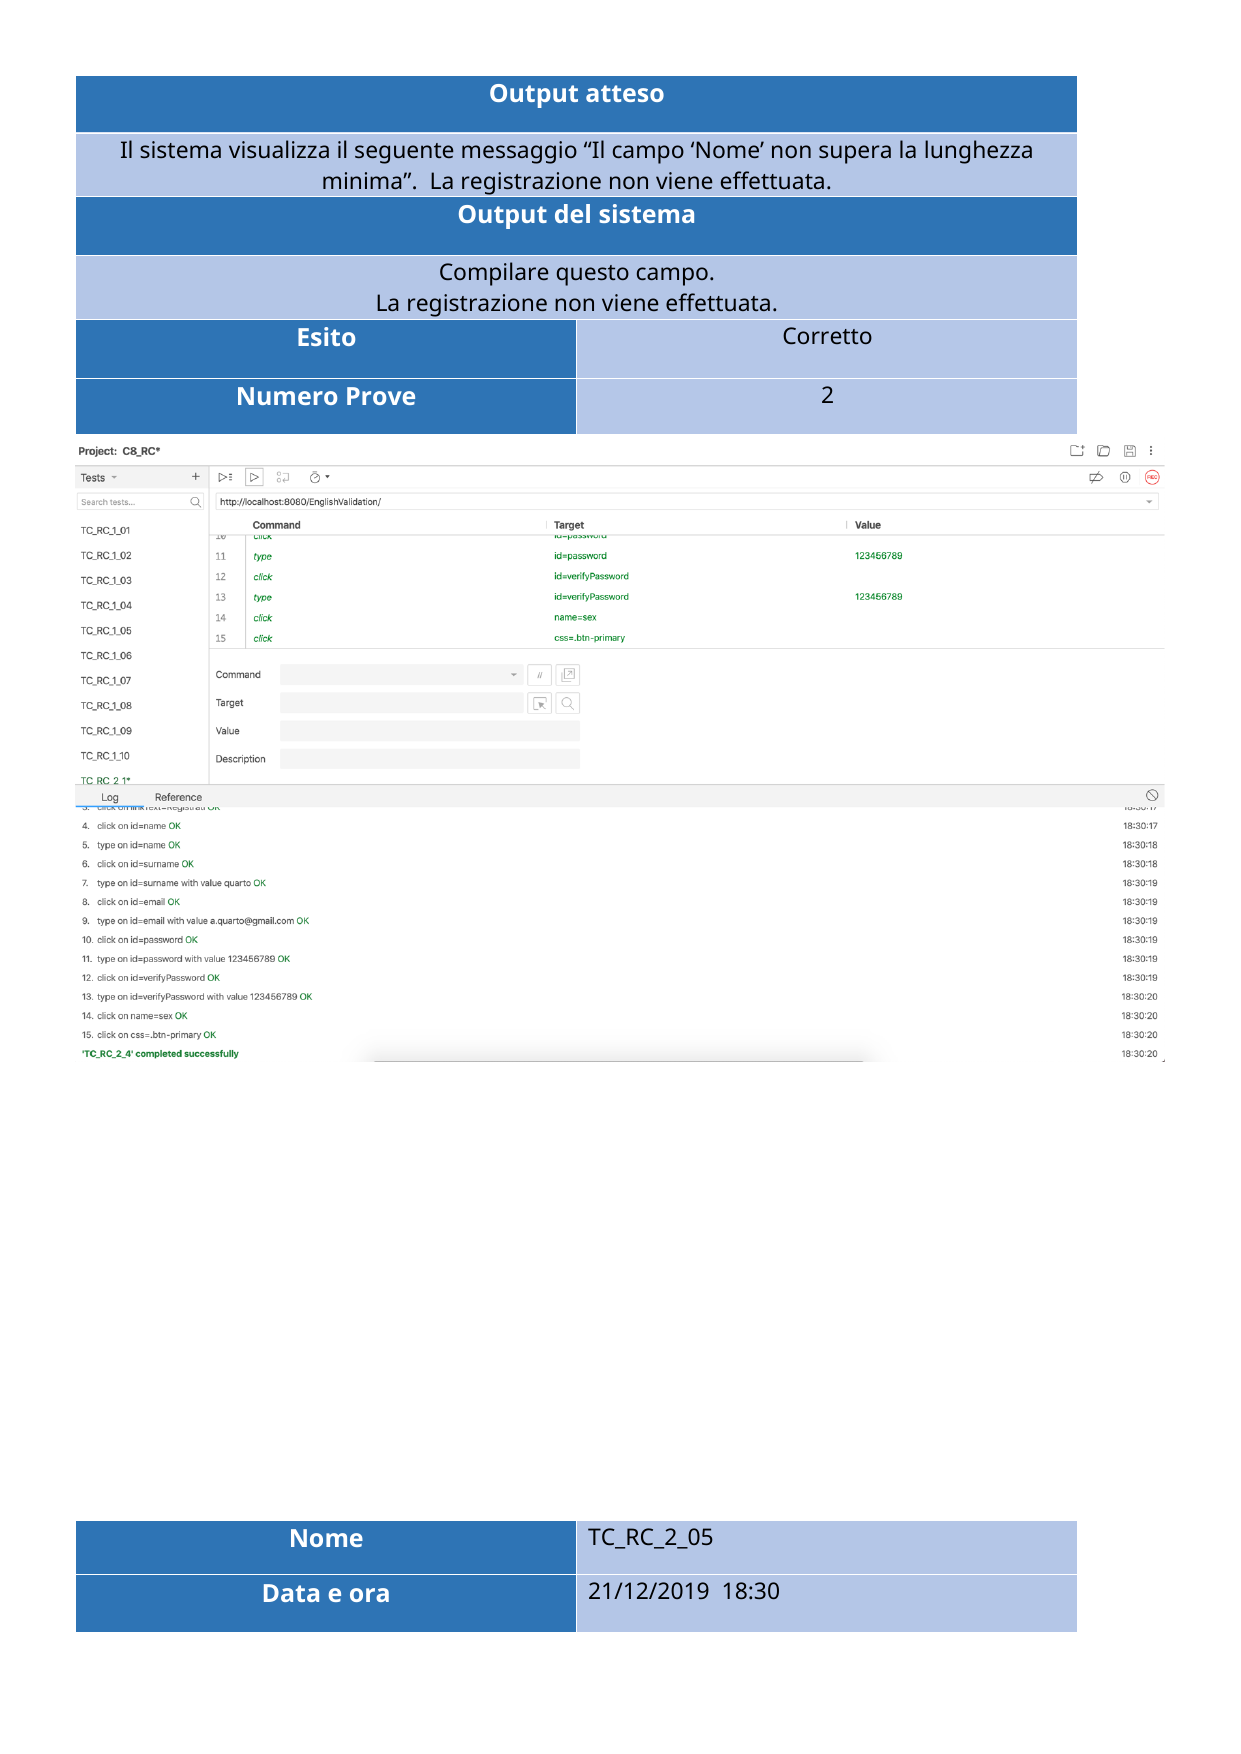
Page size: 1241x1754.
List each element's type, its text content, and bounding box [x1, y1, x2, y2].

table_cell Esito [76, 320, 576, 378]
table_cell Corretto [577, 320, 1077, 378]
table_cell 21/12/2019 18:30 [577, 1575, 1077, 1632]
table_cell Output del sistema [76, 197, 1077, 255]
table_header Nome [76, 1521, 576, 1574]
table_cell Output atteso [76, 76, 1077, 132]
picture [75, 435, 1165, 1062]
table_cell 2 [577, 379, 1077, 434]
table_cell Il sistema visualizza il seguente messaggio “Il campo ‘Nome’ non supera la lunghezza minima”. La registrazione non viene effettuata. [76, 134, 1077, 196]
table_header TC_RC_2_05 [577, 1521, 1077, 1574]
table_cell Numero Prove [76, 379, 576, 434]
table_cell Data e ora [76, 1575, 576, 1632]
table_cell Compilare questo campo. La registrazione non viene effettuata. [76, 256, 1077, 319]
